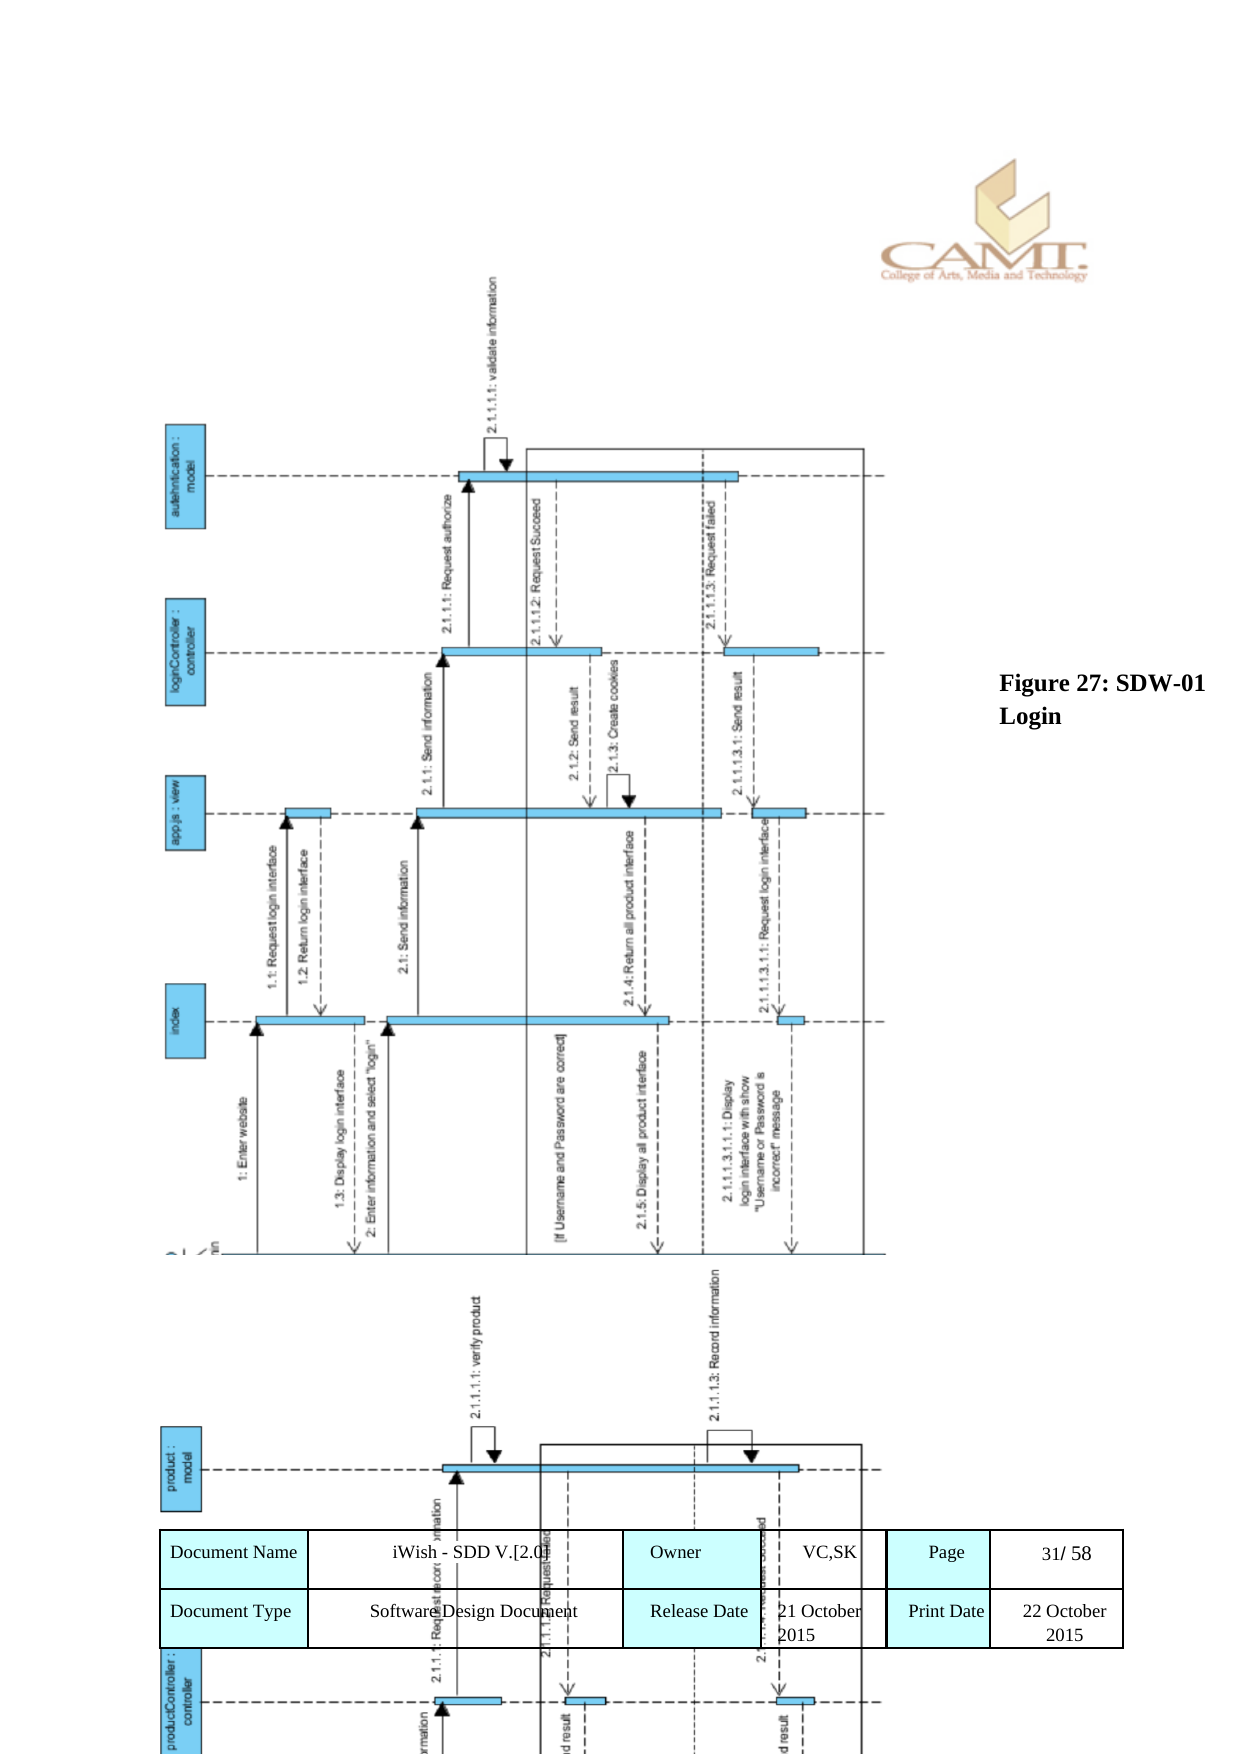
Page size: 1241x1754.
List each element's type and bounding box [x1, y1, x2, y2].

picture [762, 1590, 885, 1647]
picture [149, 150, 1094, 1754]
picture [762, 1531, 885, 1588]
picture [309, 1590, 622, 1647]
picture [309, 1531, 622, 1588]
